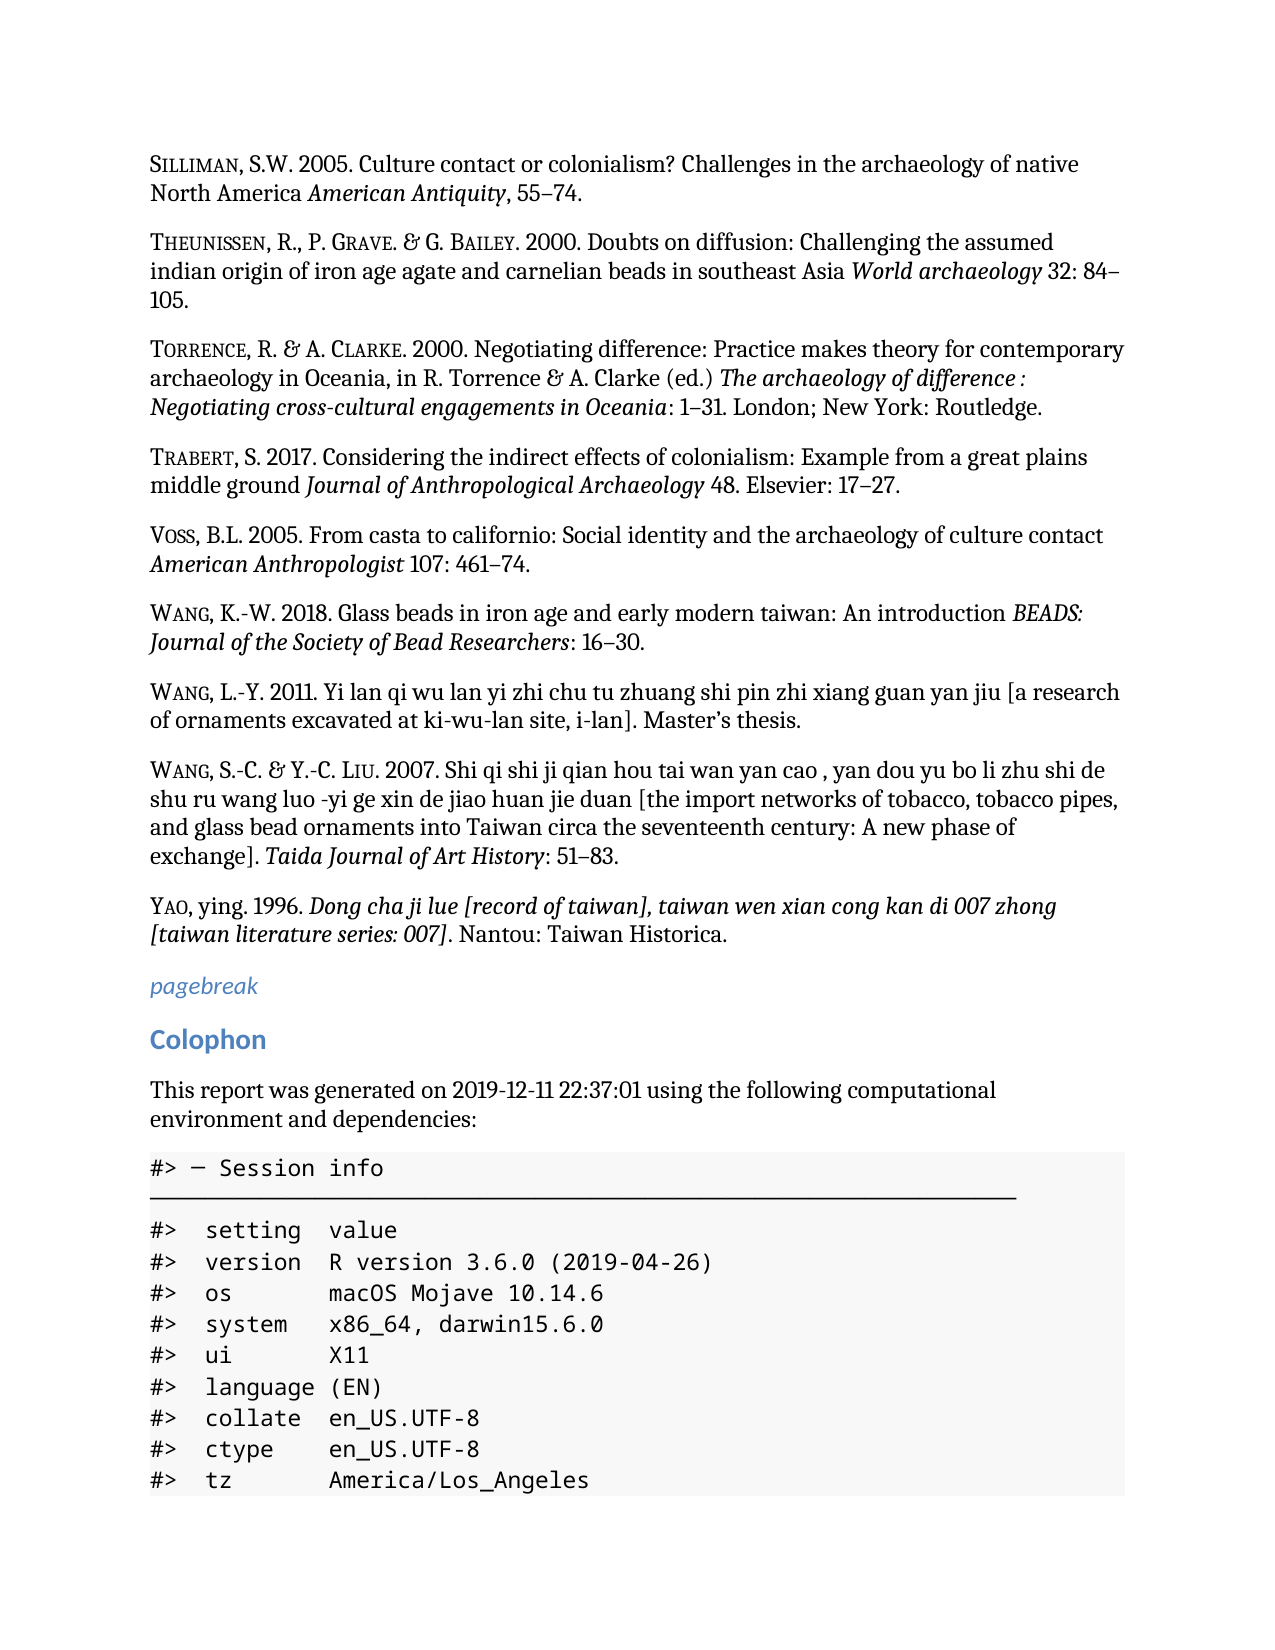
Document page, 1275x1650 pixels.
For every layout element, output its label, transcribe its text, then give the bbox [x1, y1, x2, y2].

text Voss, B.L. 2005. From casta to californio: Social identity and the archaeology of culture contact American Anthropologist 107: 461–74. [150, 521, 1125, 578]
text Torrence, R. & A. Clarke. 2000. Negotiating difference: Practice makes theory for contemporary archaeology in Oceania, in R. Torrence & A. Clarke (ed.) The archaeology of difference : Negotiating cross-cultural engagements in Oceania: 1–31. London; New York: Routledge. [150, 335, 1125, 422]
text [150, 1152, 1125, 1496]
text Wang, L.-Y. 2011. Yi lan qi wu lan yi zhi chu tu zhuang shi pin zhi xiang guan yan jiu [a research of ornaments excavated at ki-wu-lan site, i-lan]. Master’s thesis. [150, 677, 1125, 735]
text Trabert, S. 2017. Considering the indirect effects of colonialism: Example from a great plains middle ground Journal of Anthropological Archaeology 48. Elsevier: 17–27. [150, 442, 1125, 500]
subtitle Colophon [150, 1021, 1125, 1057]
text Silliman, S.W. 2005. Culture contact or colonialism? Challenges in the archaeology of native North America American Antiquity, 55–74. [150, 150, 1125, 207]
text Yao, ying. 1996. Dong cha ji lue [record of taiwan], taiwan wen xian cong kan di 007 zhong [taiwan literature series: 007]. Nantou: Taiwan Historica. [150, 892, 1125, 949]
text Wang, S.-C. & Y.-C. Liu. 2007. Shi qi shi ji qian hou tai wan yan cao , yan dou yu bo li zhu shi de shu ru wang luo -yi ge xin de jiao huan jie duan [the import networks of tobacco, tobacco pipes, and glass bead ornaments into Taiwan circa the seventeenth century: A new phase of exchange]. Taida Journal of Art History: 51–83. [150, 756, 1125, 871]
text This report was generated on 2019-12-11 22:37:01 using the following computational environment and dependencies: [150, 1076, 1125, 1133]
text Theunissen, R., P. Grave. & G. Bailey. 2000. Doubts on diffusion: Challenging the assumed indian origin of iron age agate and carnelian beads in southeast Asia World archaeology 32: 84–105. [150, 228, 1125, 314]
text Wang, K.-W. 2018. Glass beads in iron age and early modern taiwan: An introduction BEADS: Journal of the Society of Bead Researchers: 16–30. [150, 599, 1125, 657]
subtitle pagebreak [150, 970, 1125, 1001]
